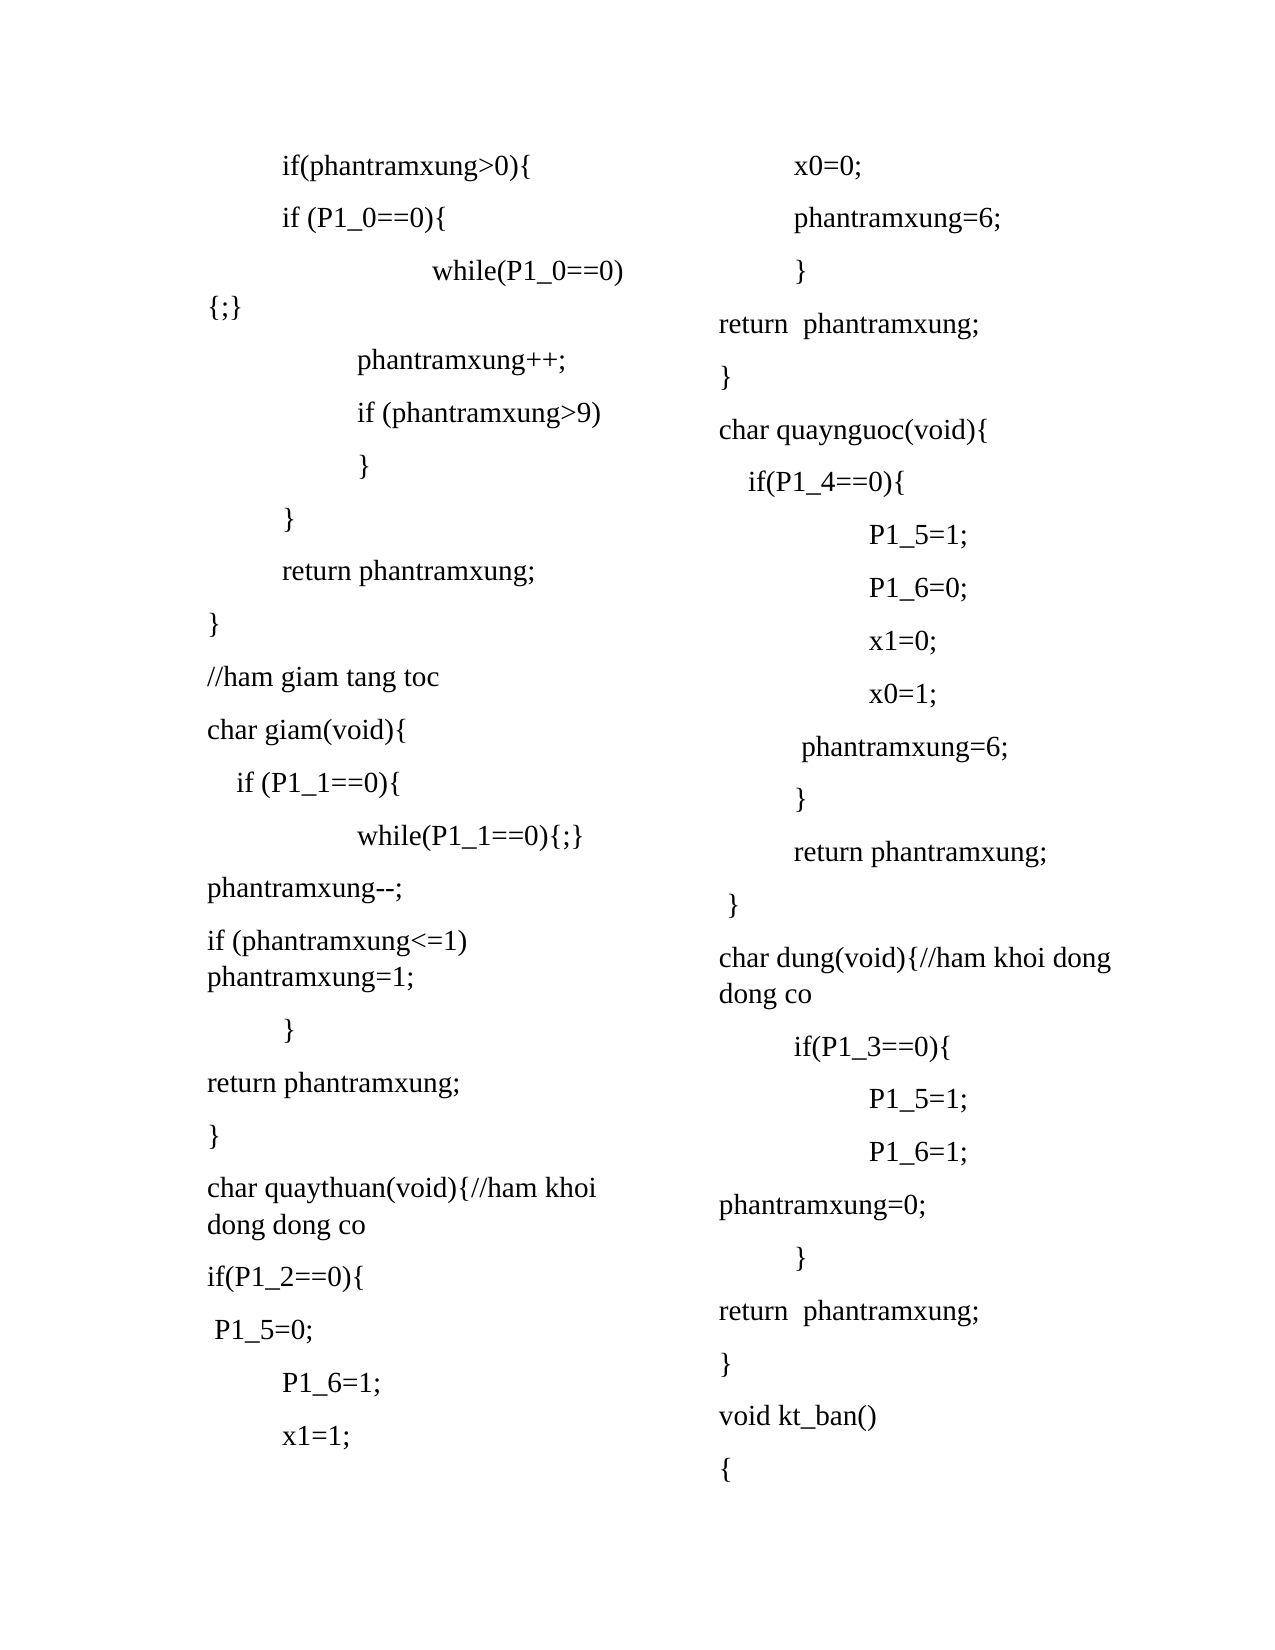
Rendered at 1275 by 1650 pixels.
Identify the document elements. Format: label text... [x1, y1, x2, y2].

text return phantramxung; [719, 1293, 1157, 1326]
text return phantramxung; [719, 834, 1157, 868]
text } [207, 1012, 645, 1046]
text char dung(void){//ham khoi dong dong co [719, 940, 1157, 1009]
text phantramxung=0; [719, 1187, 1157, 1221]
text { [719, 1451, 1157, 1485]
text if(P1_4==0){ [719, 464, 1157, 498]
text } [719, 1240, 1157, 1274]
text P1_6=0; [719, 570, 1157, 604]
text if(P1_2==0){ [207, 1259, 645, 1293]
text while(P1_1==0){;} [207, 818, 645, 851]
text P1_6=1; [207, 1365, 645, 1399]
text if(P1_3==0){ [719, 1029, 1157, 1062]
text x0=1; [719, 676, 1157, 709]
text char quaythuan(void){//ham khoi dong dong co [207, 1171, 645, 1240]
text } [207, 606, 645, 640]
text phantramxung=6; [719, 201, 1157, 234]
text if(phantramxung>0){ [207, 148, 645, 181]
text if (P1_0==0){ [207, 201, 645, 234]
text if (phantramxung>9) [207, 395, 645, 429]
text x1=1; [207, 1418, 645, 1452]
text while(P1_0==0){;} [207, 253, 645, 323]
text } [719, 1346, 1157, 1379]
text phantramxung++; [207, 342, 645, 376]
text if (phantramxung<=1) phantramxung=1; [207, 923, 645, 993]
text } [719, 781, 1157, 815]
text return phantramxung; [719, 306, 1157, 340]
text } [207, 1118, 645, 1151]
text char giam(void){ [207, 712, 645, 746]
text void kt_ban() [719, 1398, 1157, 1432]
text } [207, 448, 645, 481]
text P1_6=1; [719, 1134, 1157, 1168]
text return phantramxung; [207, 553, 645, 587]
text x0=0; [719, 148, 1157, 181]
text } [719, 359, 1157, 392]
text } [719, 253, 1157, 287]
text P1_5=1; [719, 1082, 1157, 1115]
text return phantramxung; [207, 1065, 645, 1098]
text phantramxung=6; [719, 729, 1157, 762]
text } [719, 887, 1157, 921]
text P1_5=1; [719, 517, 1157, 551]
text char quaynguoc(void){ [719, 412, 1157, 445]
text if (P1_1==0){ [207, 765, 645, 798]
text } [207, 501, 645, 534]
text //ham giam tang toc [207, 659, 645, 693]
text phantramxung--; [207, 870, 645, 904]
text P1_5=0; [207, 1312, 645, 1346]
text x1=0; [719, 623, 1157, 657]
